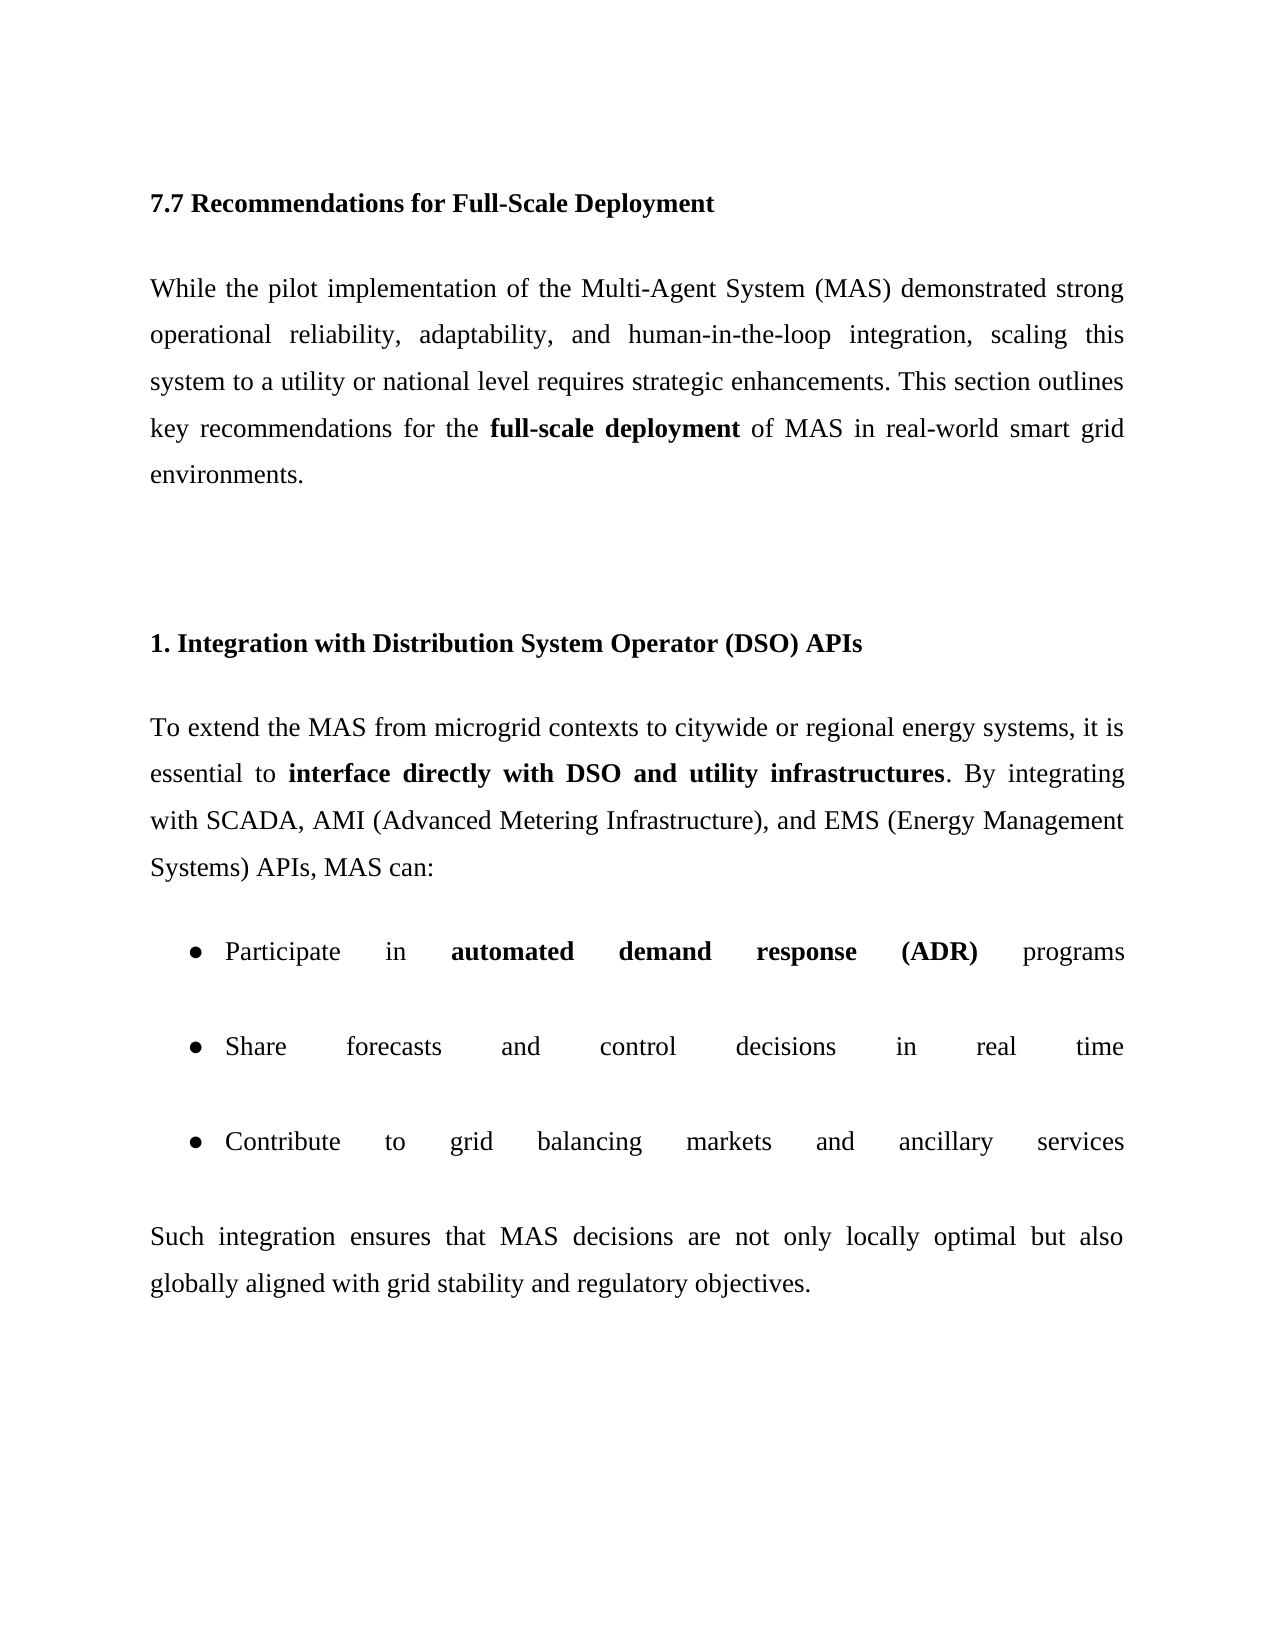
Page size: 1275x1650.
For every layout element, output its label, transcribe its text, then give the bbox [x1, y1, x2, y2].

list Share forecasts and control decisions in real time [187, 1030, 1125, 1088]
subtitle 7.7 Recommendations for Full-Scale Deployment [150, 187, 1125, 219]
text While the pilot implementation of the Multi-Agent System (MAS) demonstrated strong operational reliability, adaptability, and human-in-the-loop integration, scaling this system to a utility or national level requires strategic enhancements. This section outlines key recommendations for the full-scale deployment of MAS in real-world smart grid environments. [150, 272, 1125, 489]
list Participate in automated demand response (ADR) programs [187, 935, 1125, 993]
text To extend the MAS from microgrid contexts to citywide or regional energy systems, it is essential to interface directly with DSO and utility infrastructures. By integrating with SCADA, AMI (Advanced Metering Infrastructure), and EMS (Energy Management Systems) APIs, MAS can: [150, 711, 1125, 882]
text Such integration ensures that MAS decisions are not only locally optimal but also globally aligned with grid stability and regulatory objectives. [150, 1220, 1125, 1298]
subtitle 1. Integration with Distribution System Operator (DSO) APIs [150, 627, 1125, 658]
list Contribute to grid balancing markets and ancillary services [187, 1125, 1125, 1183]
